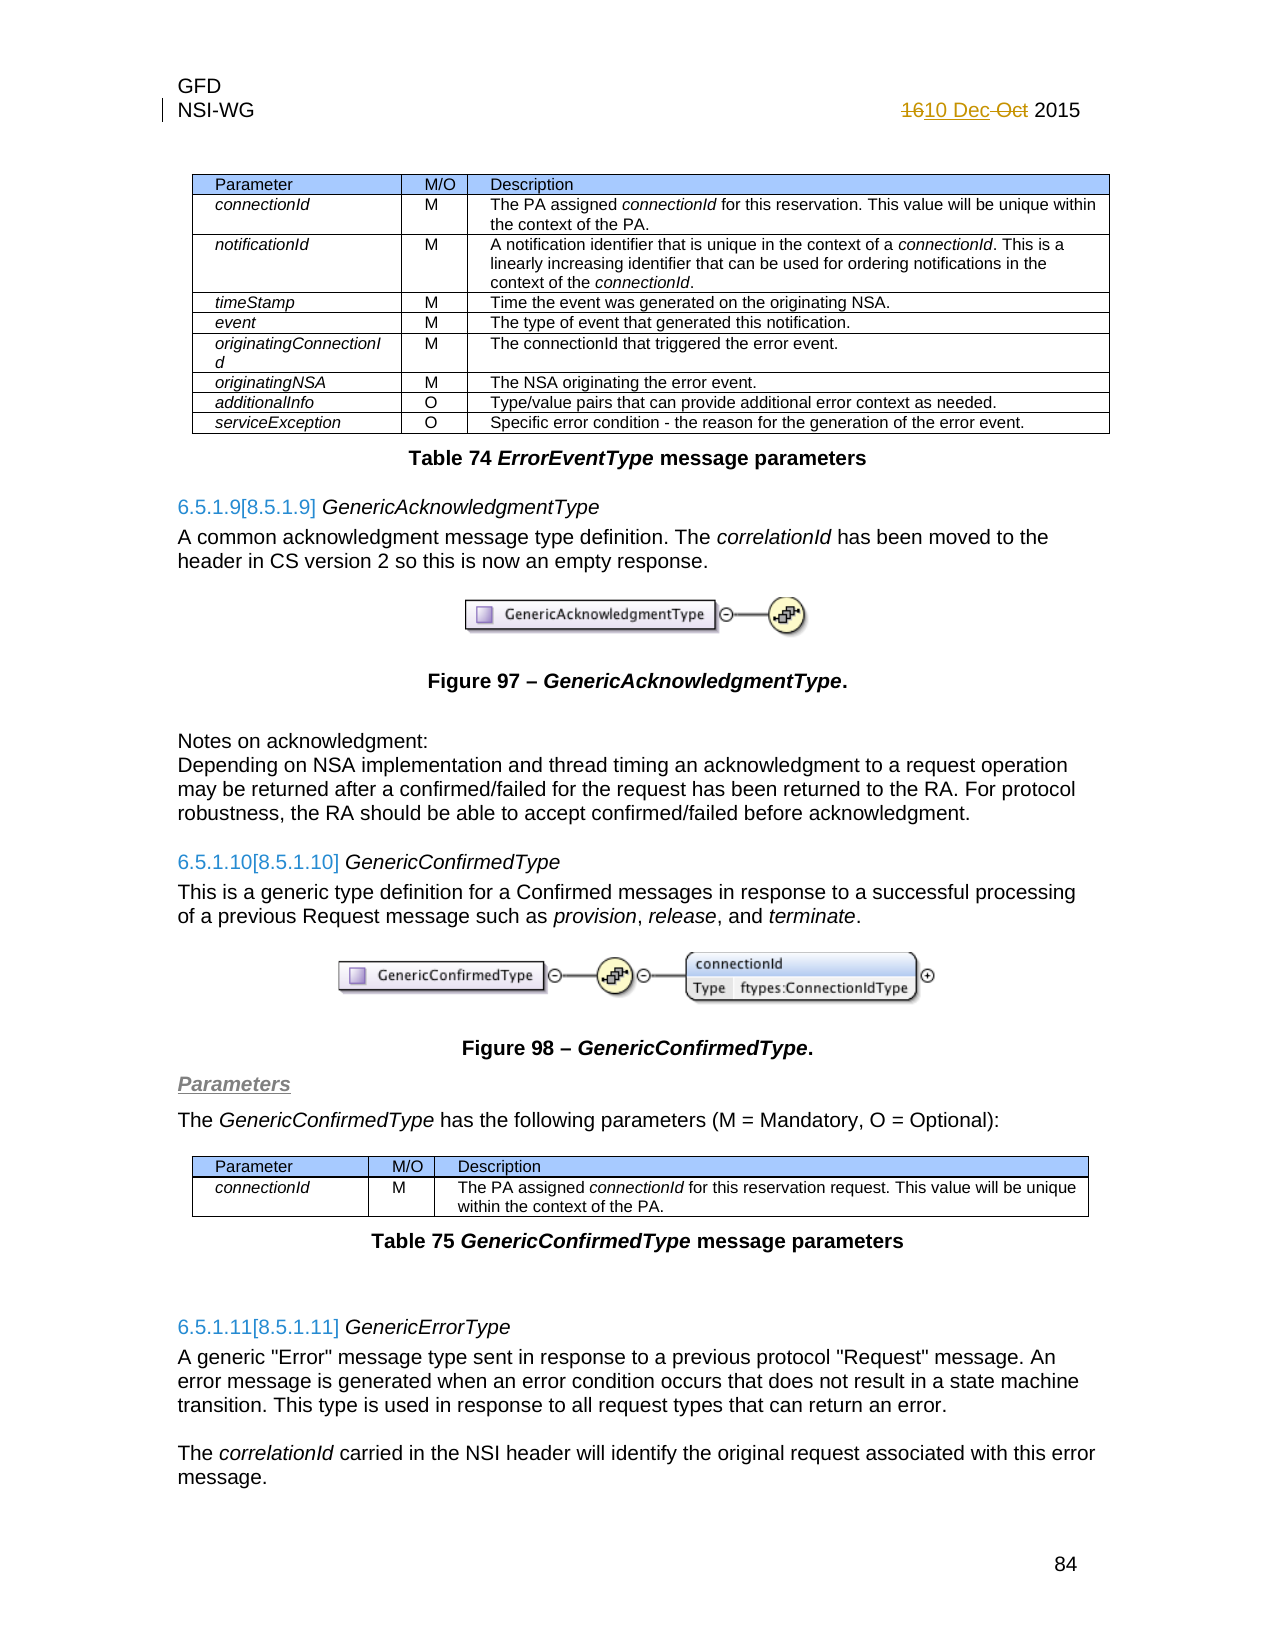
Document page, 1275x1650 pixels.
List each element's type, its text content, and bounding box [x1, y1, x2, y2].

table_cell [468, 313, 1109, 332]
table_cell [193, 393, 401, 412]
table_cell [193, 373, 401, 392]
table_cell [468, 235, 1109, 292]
picture [338, 952, 937, 1007]
text Figure 97 – GenericAcknowledgmentType. [177, 669, 1098, 693]
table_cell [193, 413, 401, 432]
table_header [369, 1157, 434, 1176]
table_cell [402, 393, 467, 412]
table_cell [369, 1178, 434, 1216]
subtitle GenericAcknowledgmentType [177, 495, 1098, 519]
text The GenericConfirmedType has the following parameters (M = Mandatory, O = Optional): [177, 1108, 1098, 1132]
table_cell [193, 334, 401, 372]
picture [465, 597, 810, 640]
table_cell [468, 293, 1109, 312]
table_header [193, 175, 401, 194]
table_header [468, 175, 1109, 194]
text Depending on NSA implementation and thread timing an acknowledgment to a request operation may be returned after a confirmed/failed for the request has been returned to the RA. For protocol robustness, the RA should be able to accept confirmed/failed before acknowledgment. [177, 753, 1098, 825]
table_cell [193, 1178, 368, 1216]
text A generic "Error" message type sent in response to a previous protocol "Request" message. An error message is generated when an error condition occurs that does not result in a state machine transition. This type is used in response to all request types that can return an error. The correlationId carried in the NSI header will identify the original request associated with this error message. [177, 1345, 1098, 1489]
text Table 75 GenericConfirmedType message parameters [177, 1229, 1098, 1253]
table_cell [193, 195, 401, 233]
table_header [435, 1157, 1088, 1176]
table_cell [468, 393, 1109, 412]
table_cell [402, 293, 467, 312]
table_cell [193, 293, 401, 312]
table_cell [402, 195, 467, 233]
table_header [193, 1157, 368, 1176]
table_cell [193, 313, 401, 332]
text Parameters [177, 1072, 1098, 1096]
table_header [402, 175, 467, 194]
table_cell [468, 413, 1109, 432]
text Notes on acknowledgment: [177, 729, 1098, 753]
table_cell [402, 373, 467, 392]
text Table 74 ErrorEventType message parameters [177, 446, 1098, 470]
text A common acknowledgment message type definition. The correlationId has been moved to the header in CS version 2 so this is now an empty response. [177, 525, 1098, 573]
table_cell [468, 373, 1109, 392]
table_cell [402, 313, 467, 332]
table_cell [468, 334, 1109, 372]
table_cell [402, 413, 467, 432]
subtitle GenericConfirmedType [177, 850, 1098, 874]
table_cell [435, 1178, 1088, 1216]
subtitle GenericErrorType [177, 1315, 1098, 1339]
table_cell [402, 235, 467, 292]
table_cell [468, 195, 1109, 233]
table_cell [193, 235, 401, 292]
text This is a generic type definition for a Confirmed messages in response to a successful processing of a previous Request message such as provision, release, and terminate. [177, 880, 1098, 928]
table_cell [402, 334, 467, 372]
text Figure 98 – GenericConfirmedType. [177, 1035, 1098, 1059]
